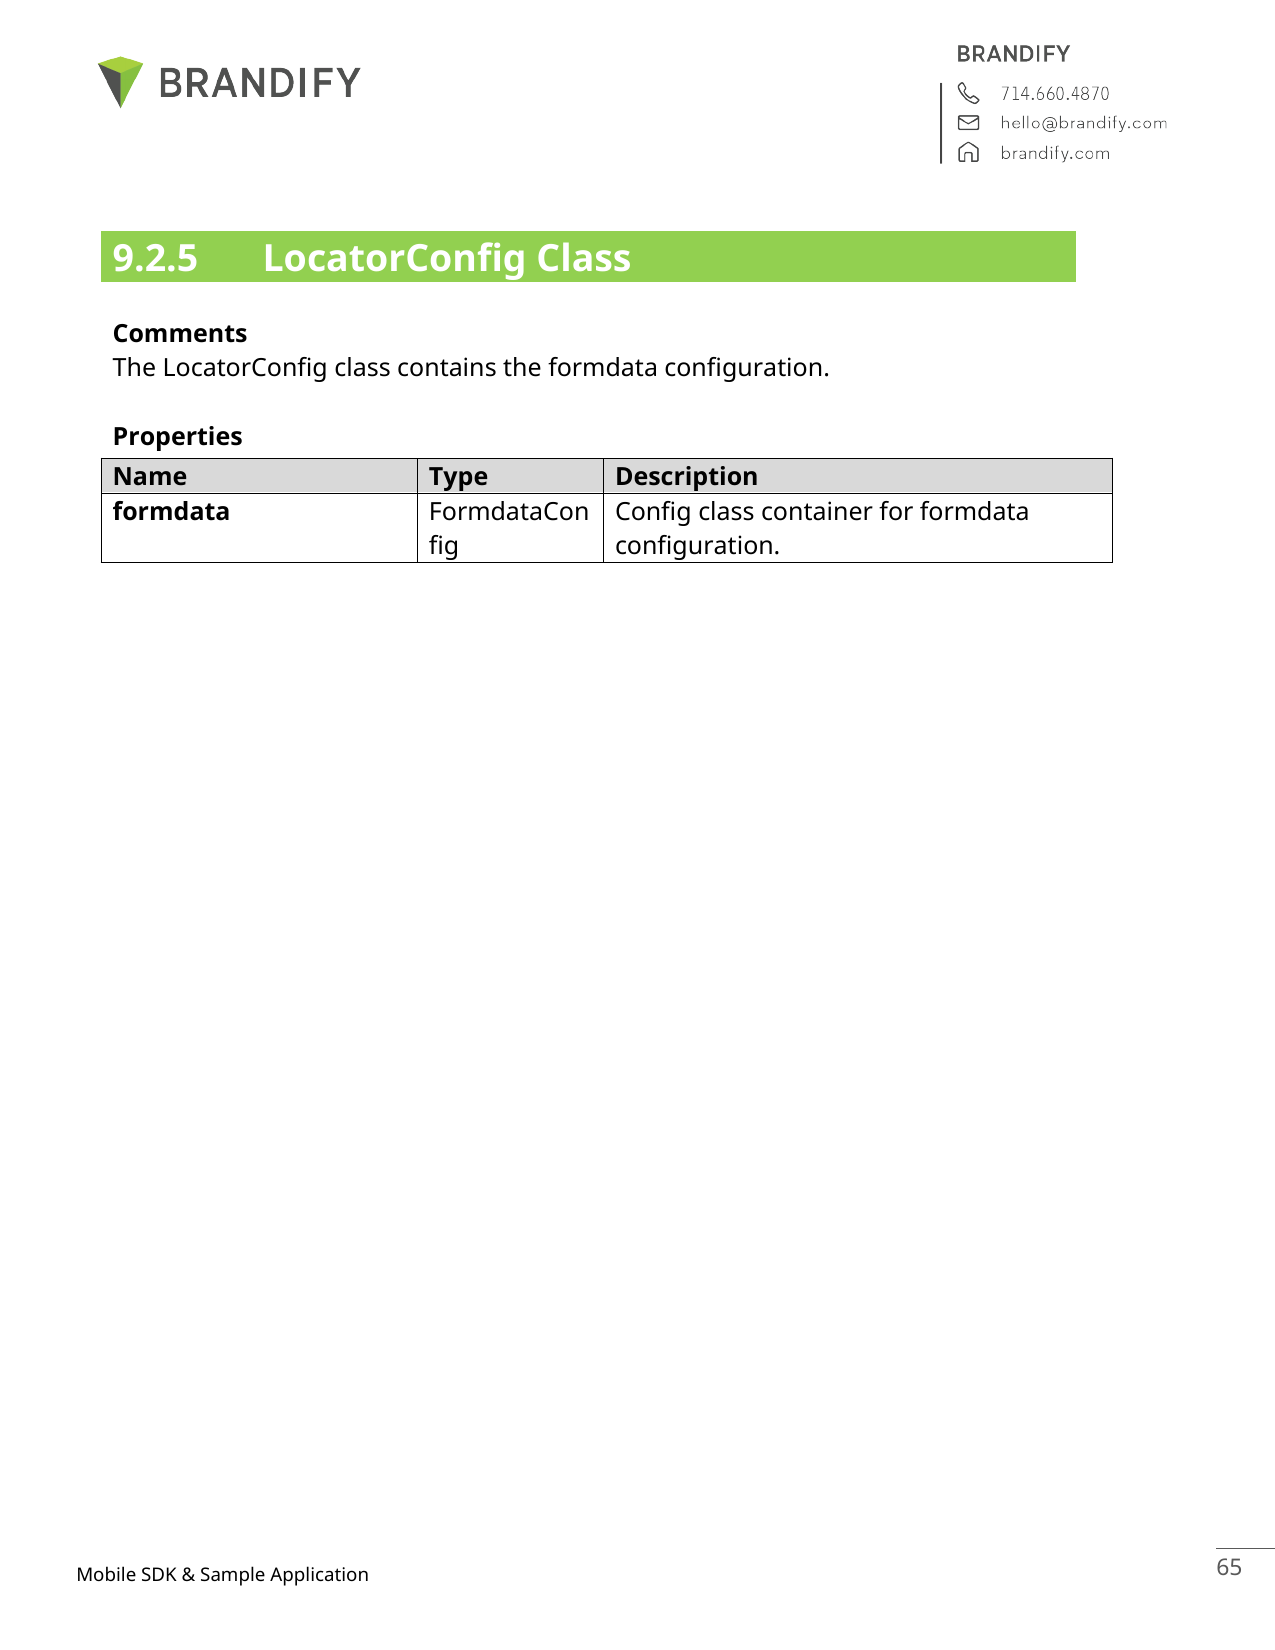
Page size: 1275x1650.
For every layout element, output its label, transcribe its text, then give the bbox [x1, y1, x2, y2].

table_header LocatorConfig Class [101, 231, 1076, 282]
picture [34, 16, 1275, 186]
table_cell FormdataConfig [418, 494, 603, 562]
text Properties [112, 418, 1162, 452]
text Comments [112, 316, 1162, 350]
table_cell formdata [102, 494, 417, 562]
text The LocatorConfig class contains the formdata configuration. [112, 350, 1162, 384]
table_header Name [102, 459, 417, 492]
table_header Description [604, 459, 1112, 492]
table_cell Config class container for formdata configuration. [604, 494, 1112, 562]
table_header Type [418, 459, 603, 492]
